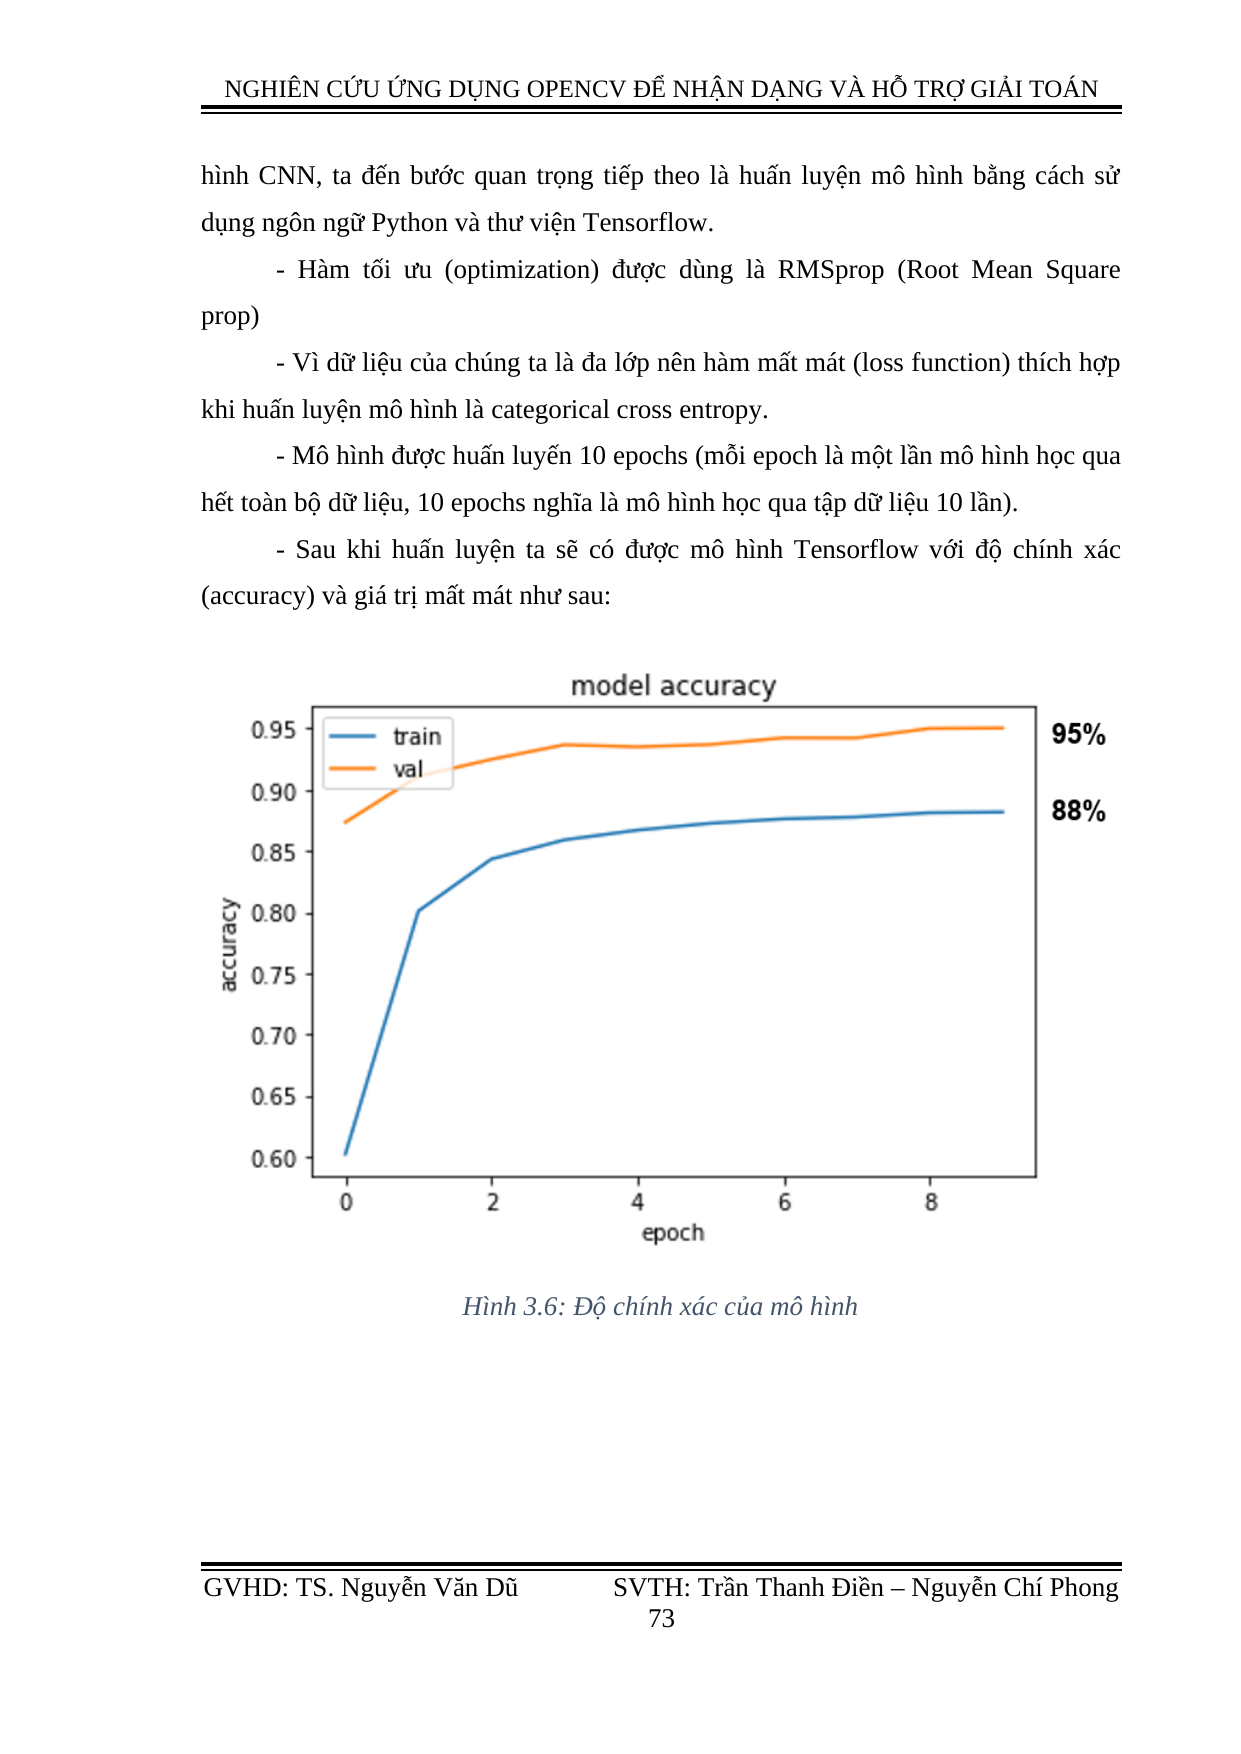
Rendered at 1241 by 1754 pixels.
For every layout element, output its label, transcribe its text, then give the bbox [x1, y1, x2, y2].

text - Mô hình được huấn luyến 10 epochs (mỗi epoch là một lần mô hình học qua hết toàn bộ dữ liệu, 10 epochs nghĩa là mô hình học qua tập dữ liệu 10 lần). [201, 439, 1122, 517]
text - Sau khi huấn luyện ta sẽ có được mô hình Tensorflow với độ chính xác (accuracy) và giá trị mất mát như sau: [201, 533, 1122, 611]
text - Hàm tối ưu (optimization) được dùng là RMSprop (Root Mean Square prop) [201, 253, 1122, 331]
picture [200, 672, 1123, 1275]
text - Vì dữ liệu của chúng ta là đa lớp nên hàm mất mát (loss function) thích hợp khi huấn luyện mô hình là categorical cross entropy. [201, 346, 1122, 424]
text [201, 159, 1122, 237]
text Hình 3.6: Độ chính xác của mô hình [201, 1290, 1122, 1322]
